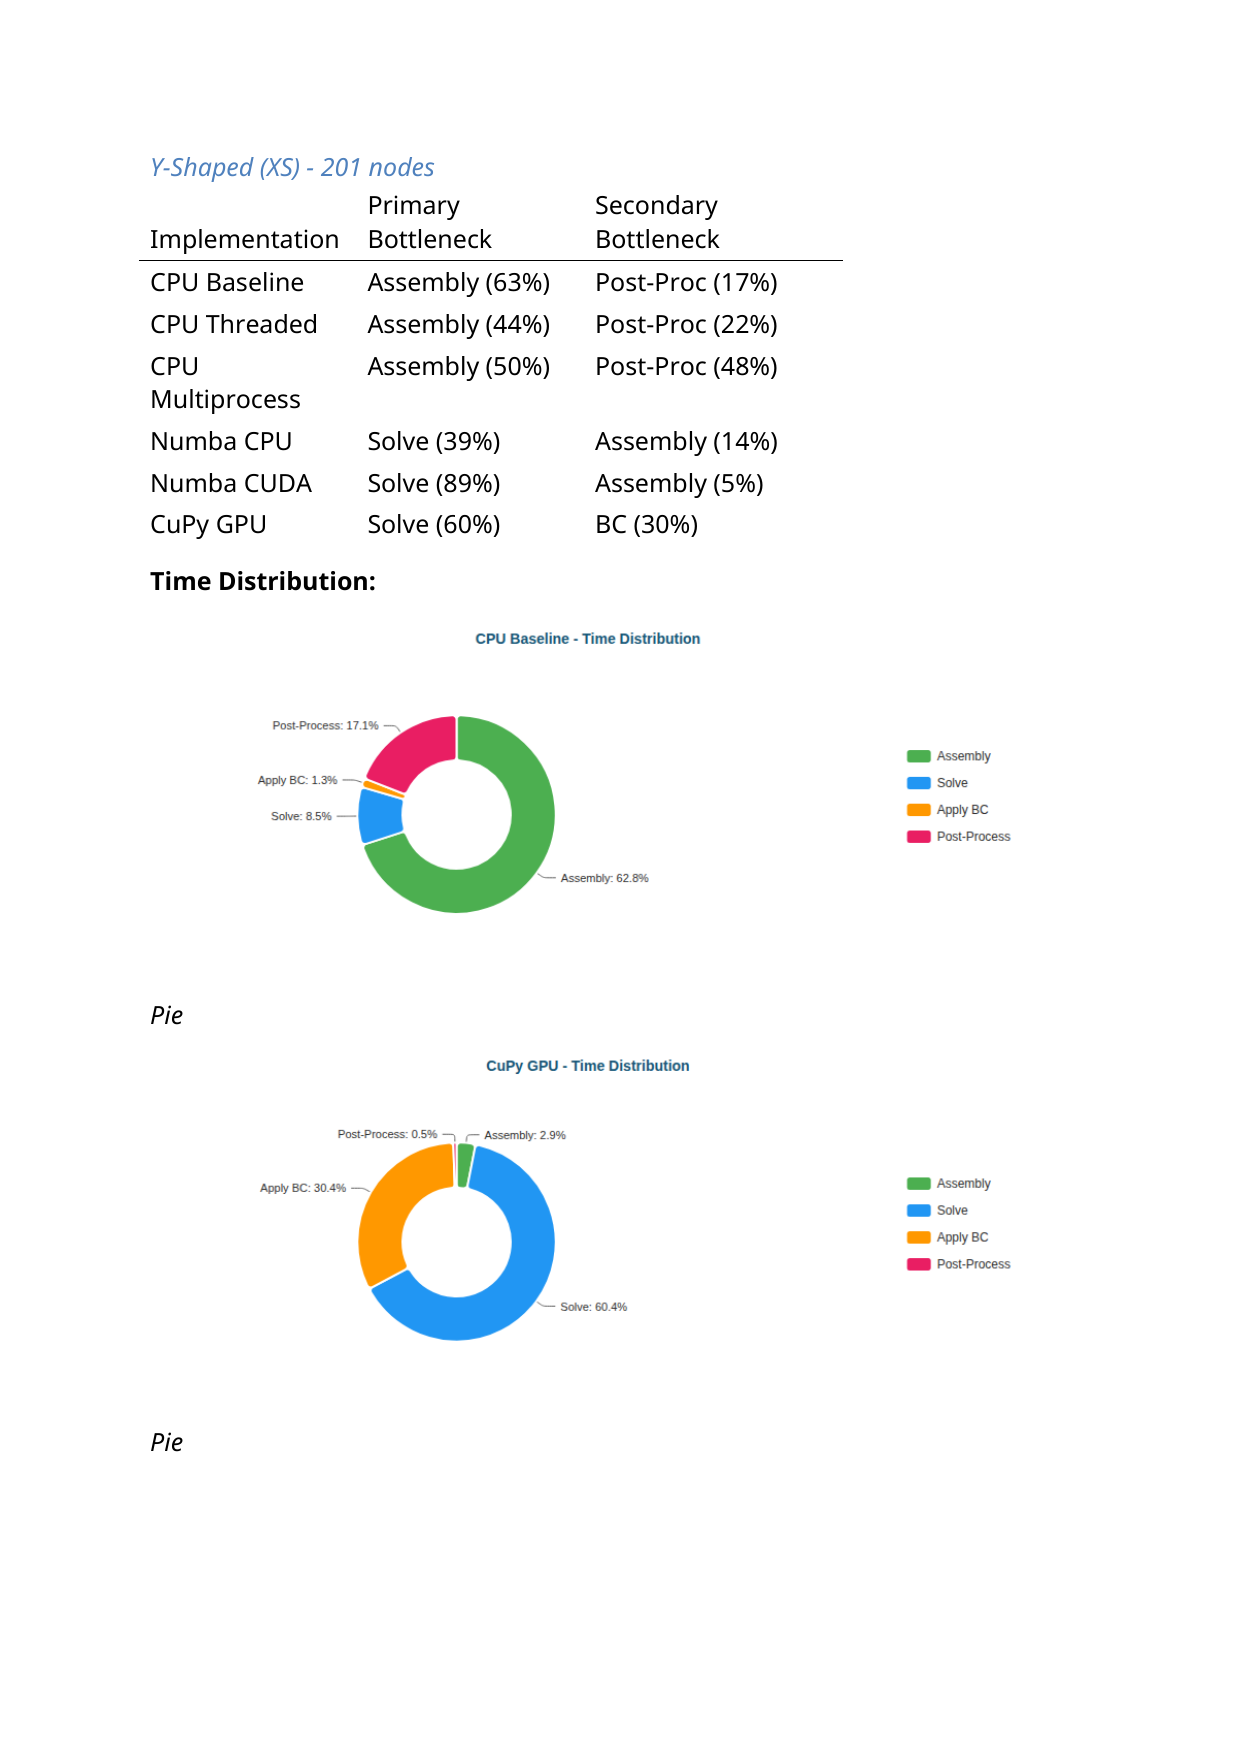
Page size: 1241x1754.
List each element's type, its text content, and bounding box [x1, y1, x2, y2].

picture [150, 1043, 1025, 1405]
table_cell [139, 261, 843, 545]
picture [150, 616, 1025, 977]
text Pie [150, 997, 1120, 1031]
subtitle Y-Shaped (XS) - 201 nodes [150, 150, 1120, 184]
text Time Distribution: [150, 563, 1120, 597]
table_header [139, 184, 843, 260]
text Pie [150, 1425, 1120, 1459]
